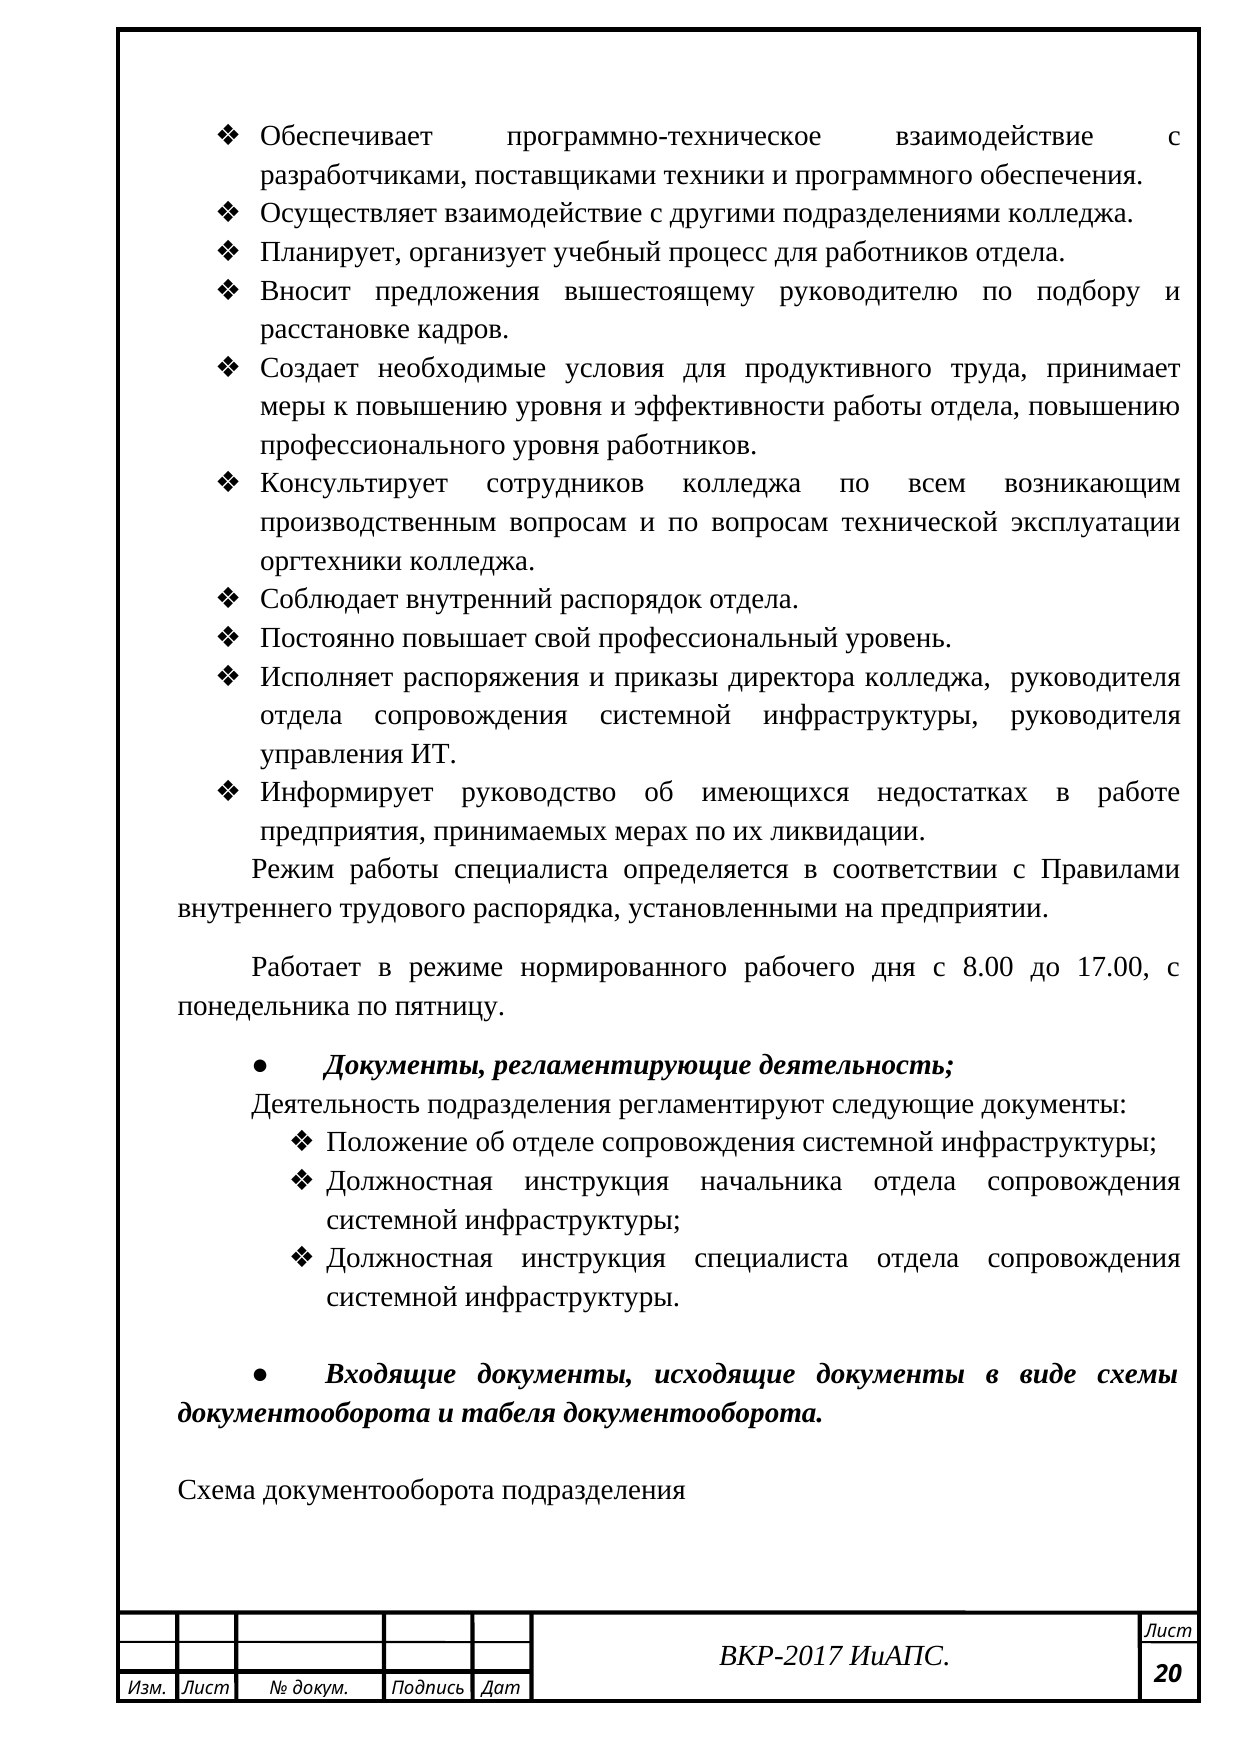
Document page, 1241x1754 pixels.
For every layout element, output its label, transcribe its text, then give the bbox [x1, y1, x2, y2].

text Деятельность подразделения регламентируют следующие документы: [251, 1086, 1181, 1119]
text Режим работы специалиста определяется в соответствии с Правилами внутреннего трудового распорядка, установленными на предприятии. [177, 851, 1181, 923]
list Создает необходимые условия для продуктивного труда, принимает меры к повышению уровня и эффективности работы отдела, повышению профессионального уровня работников. [215, 350, 1181, 461]
list Соблюдает внутренний распорядок отдела. [215, 581, 1181, 615]
list Положение об отделе сопровождения системной инфраструктуры; [288, 1124, 1181, 1158]
list Вносит предложения вышестоящему руководителю по подбору и расстановке кадров. [215, 273, 1181, 345]
list Информирует руководство об имеющихся недостатках в работе предприятия, принимаемых мерах по их ликвидации. [215, 774, 1181, 846]
list Исполняет распоряжения и приказы директора колледжа, руководителя отдела сопровождения системной инфраструктуры, руководителя управления ИТ. [215, 658, 1181, 769]
list Должностная инструкция начальника отдела сопровождения системной инфраструктуры; [288, 1163, 1181, 1235]
list Постоянно повышает свой профессиональный уровень. [215, 620, 1181, 653]
list Входящие документы, исходящие документы в виде схемы документооборота и табеля документооборота. [177, 1356, 1181, 1428]
list Планирует, организует учебный процесс для работников отдела. [215, 234, 1181, 268]
text Схема документооборота подразделения [177, 1472, 1181, 1505]
text Работает в режиме нормированного рабочего дня с 8.00 до 17.00, с понедельника по пятницу. [177, 949, 1181, 1021]
list Консультирует сотрудников колледжа по всем возникающим производственным вопросам и по вопросам технической эксплуатации оргтехники колледжа. [215, 466, 1181, 576]
list Обеспечивает программно-техническое взаимодействие с разработчиками, поставщиками техники и программного обеспечения. [215, 118, 1181, 190]
list Осуществляет взаимодействие с другими подразделениями колледжа. [215, 195, 1181, 229]
list Документы, регламентирующие деятельность; [177, 1047, 1181, 1081]
list Должностная инструкция специалиста отдела сопровождения системной инфраструктуры. [288, 1240, 1181, 1312]
